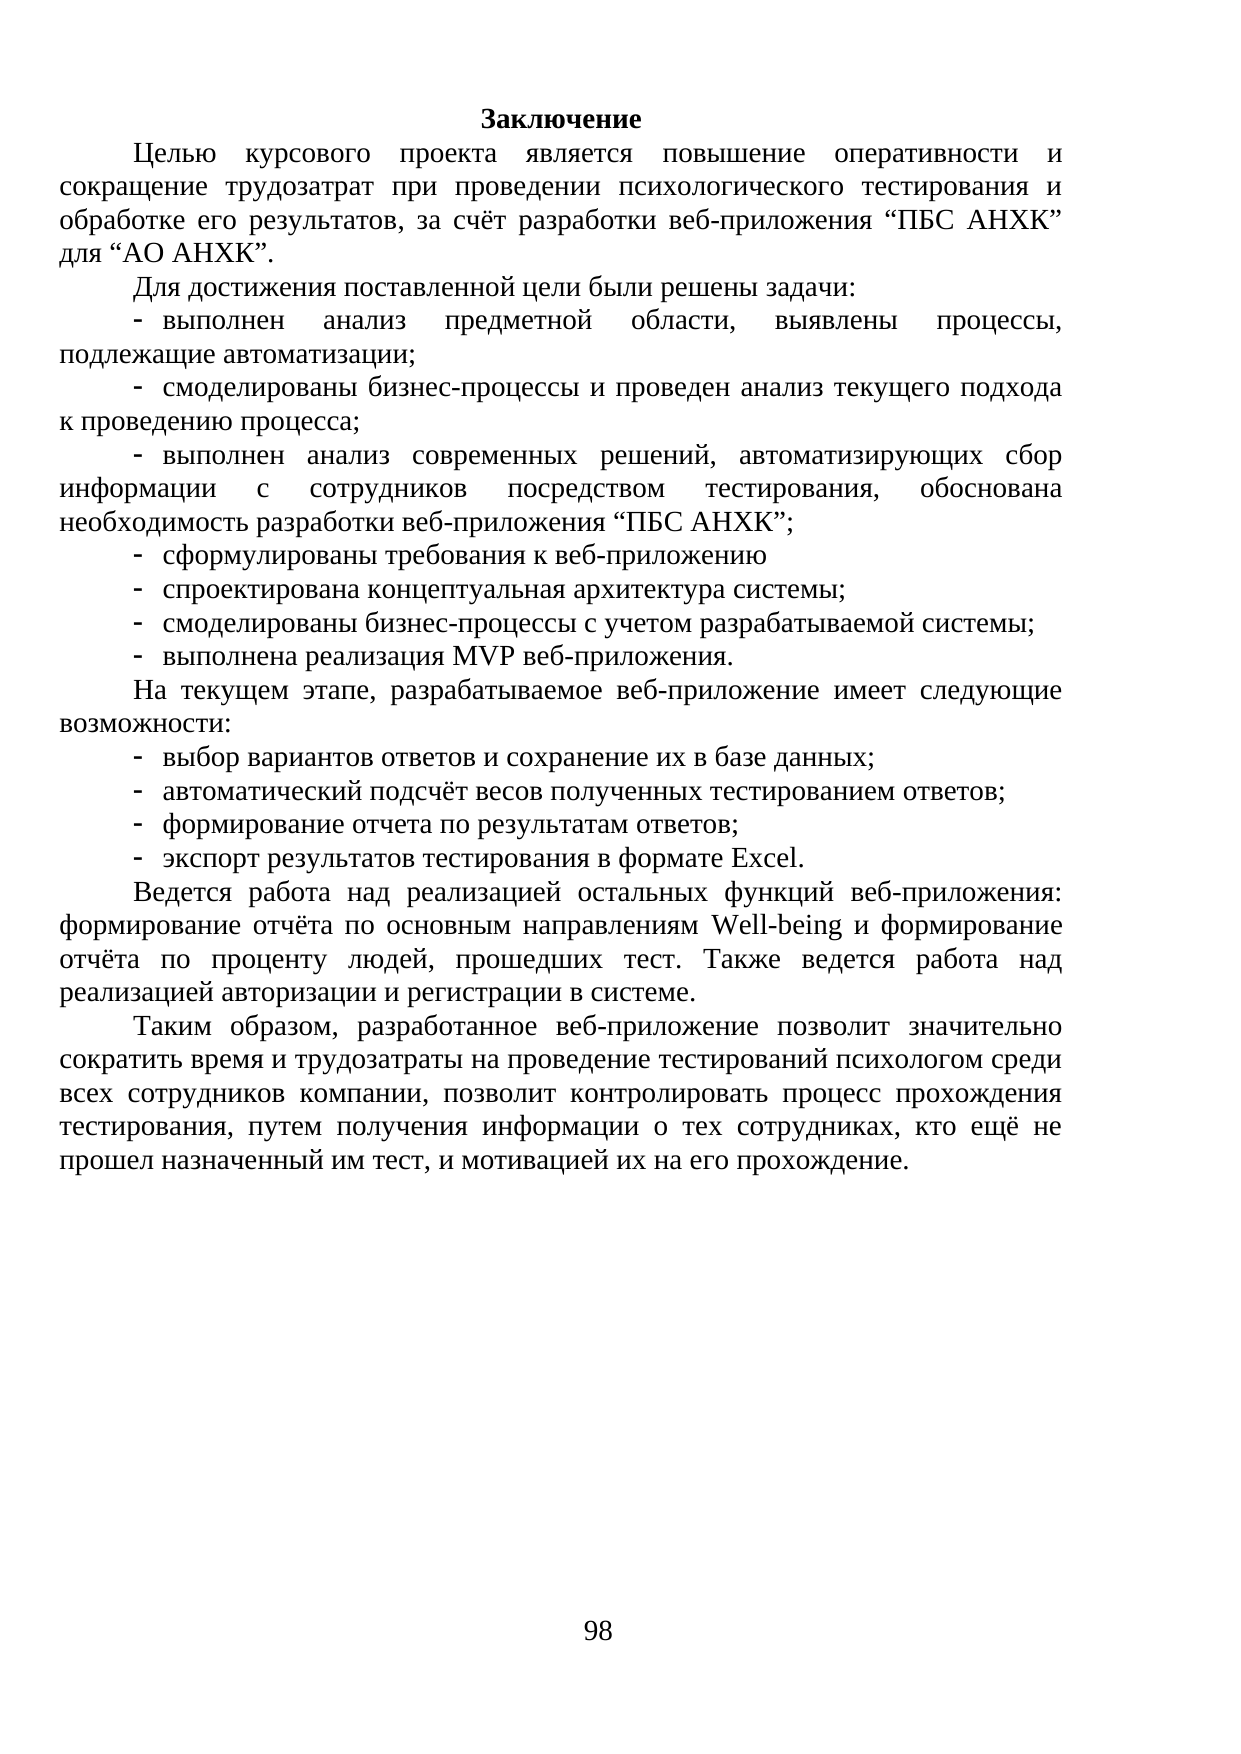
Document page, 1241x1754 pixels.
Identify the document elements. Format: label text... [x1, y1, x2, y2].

list выполнен анализ современных решений, автоматизирующих сбор информации с сотрудников посредством тестирования, обоснована необходимость разработки веб-приложения “ПБС АНХК”; [59, 437, 1063, 537]
list выбор вариантов ответов и сохранение их в базе данных; [59, 739, 1063, 773]
text Ведется работа над реализацией остальных функций веб-приложения: формирование отчёта по основным направлениям Well-being и формирование отчёта по проценту людей, прошедших тест. Также ведется работа над реализацией авторизации и регистрации в системе. [59, 874, 1063, 1008]
list сформулированы требования к веб-приложению [59, 537, 1063, 571]
list выполнена реализация MVP веб-приложения. [59, 638, 1063, 672]
list смоделированы бизнес-процессы с учетом разрабатываемой системы; [59, 605, 1063, 638]
list экспорт результатов тестирования в формате Excel. [59, 840, 1063, 874]
text Таким образом, разработанное веб-приложение позволит значительно сократить время и трудозатраты на проведение тестирований психологом среди всех сотрудников компании, позволит контролировать процесс прохождения тестирования, путем получения информации о тех сотрудниках, кто ещё не прошел назначенный им тест, и мотивацией их на его прохождение. [59, 1008, 1063, 1176]
text Заключение [59, 101, 1063, 135]
list выполнен анализ предметной области, выявлены процессы, подлежащие автоматизации; [59, 302, 1063, 369]
text Для достижения поставленной цели были решены задачи: [59, 269, 1063, 302]
list спроектирована концептуальная архитектура системы; [59, 571, 1063, 605]
list автоматический подсчёт весов полученных тестированием ответов; [59, 773, 1063, 806]
list смоделированы бизнес-процессы и проведен анализ текущего подхода к проведению процесса; [59, 369, 1063, 437]
list формирование отчета по результатам ответов; [59, 806, 1063, 840]
text Целью курсового проекта является повышение оперативности и сокращение трудозатрат при проведении психологического тестирования и обработке его результатов, за счёт разработки веб-приложения “ПБС АНХК” для “АО АНХК”. [59, 135, 1063, 269]
text На текущем этапе, разрабатываемое веб-приложение имеет следующие возможности: [59, 672, 1063, 739]
